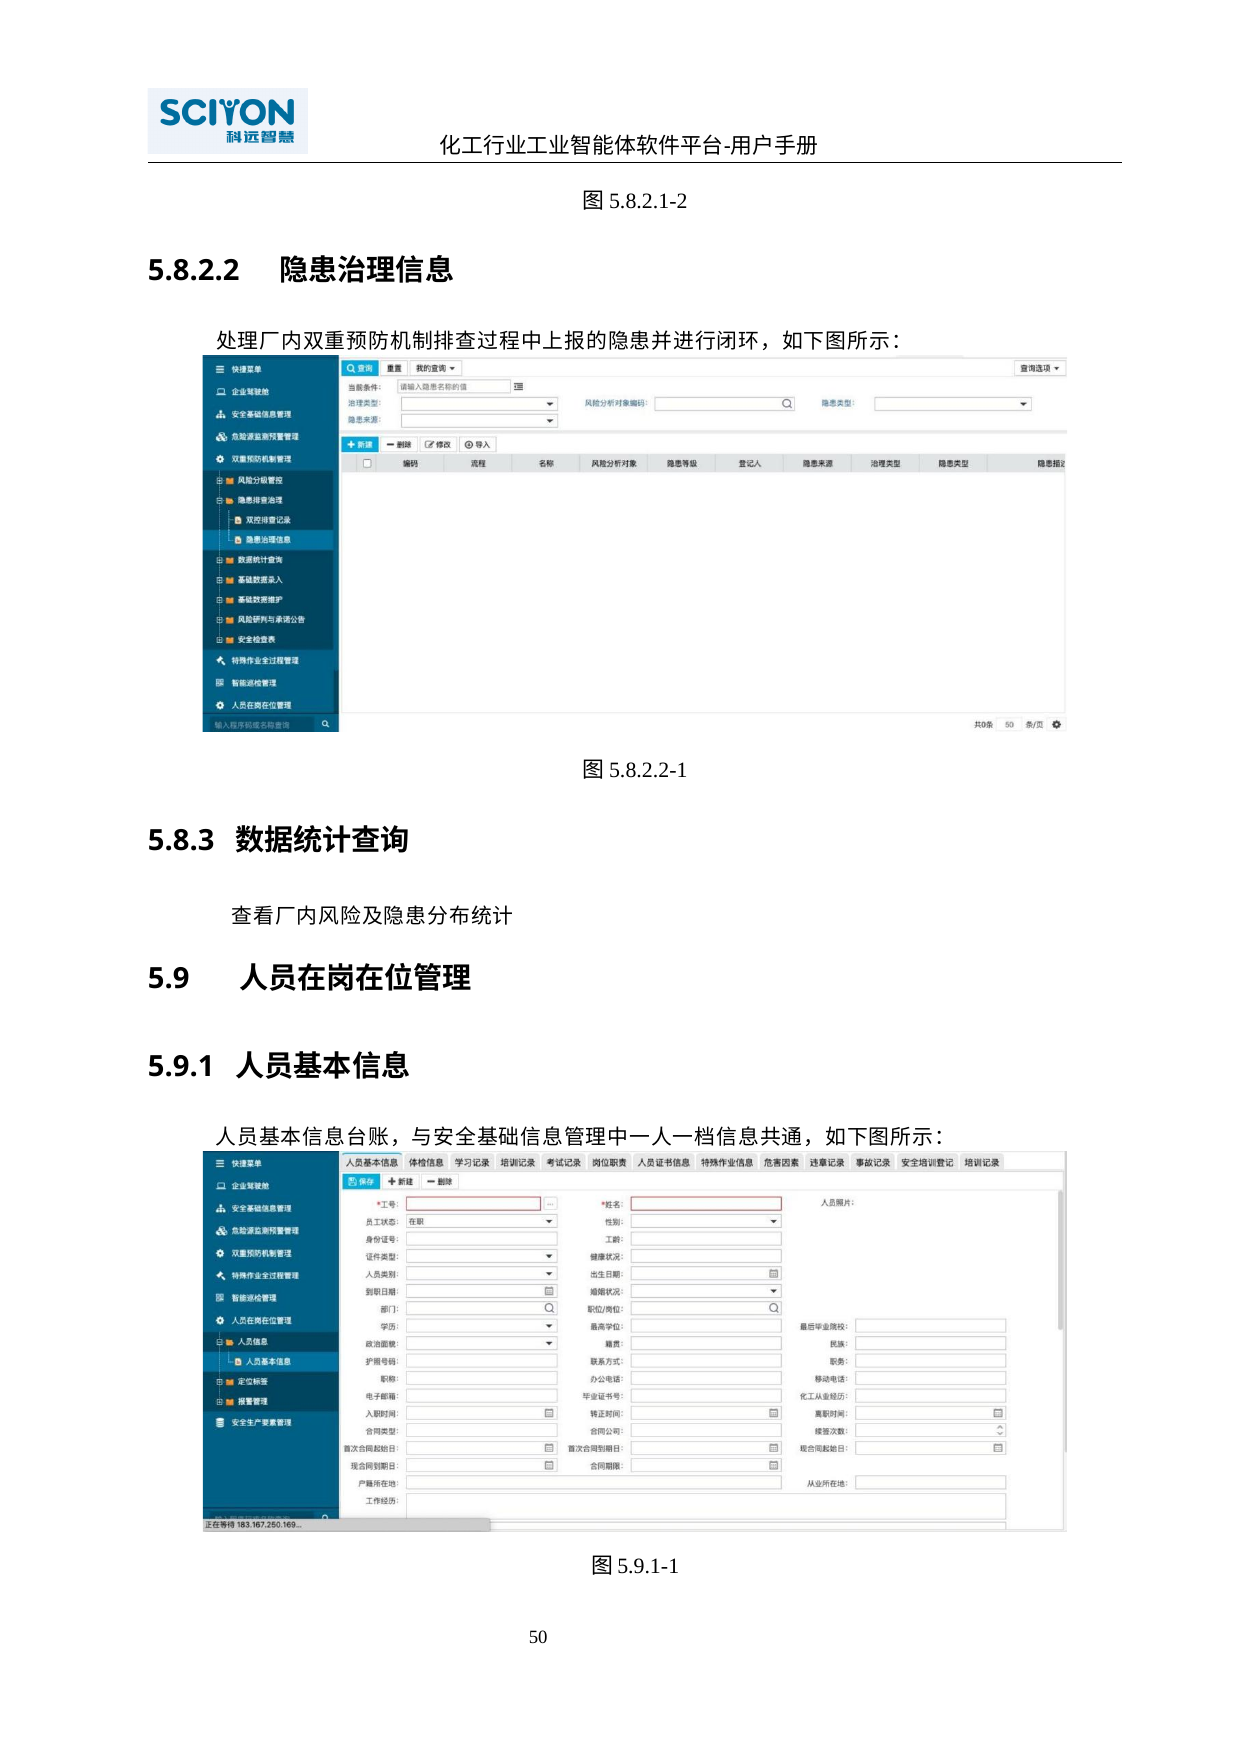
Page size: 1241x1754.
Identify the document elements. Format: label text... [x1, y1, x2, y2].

picture [216, 496, 235, 507]
subtitle 人员基本信息 [148, 1031, 1122, 1096]
picture [233, 701, 292, 709]
picture [232, 1419, 291, 1428]
picture [216, 655, 225, 665]
picture [215, 1417, 225, 1428]
picture [225, 616, 234, 624]
picture [232, 455, 291, 463]
picture [232, 1249, 292, 1258]
picture [216, 679, 224, 687]
picture [216, 1294, 224, 1301]
subtitle 隐患治理信息 [148, 235, 1122, 300]
picture [216, 477, 236, 486]
picture [216, 1316, 225, 1324]
picture [214, 455, 225, 463]
picture [233, 1316, 292, 1325]
picture [216, 575, 235, 584]
picture [232, 1294, 276, 1302]
picture [247, 516, 290, 524]
picture [232, 433, 298, 441]
picture [238, 1378, 267, 1385]
picture [216, 410, 226, 419]
picture [232, 411, 291, 418]
picture [217, 1377, 234, 1387]
picture [217, 596, 282, 604]
subtitle 数据统计查询 [148, 805, 1122, 870]
picture [232, 516, 243, 525]
picture [216, 616, 222, 624]
picture [216, 1204, 225, 1213]
picture [217, 556, 234, 565]
picture [238, 1397, 267, 1406]
picture [232, 1160, 261, 1168]
picture [233, 1357, 245, 1367]
picture [232, 388, 268, 396]
picture [238, 476, 283, 484]
picture [202, 1151, 1067, 1532]
picture [239, 1338, 267, 1345]
picture [233, 1204, 291, 1214]
picture [215, 722, 223, 729]
picture [217, 1183, 225, 1190]
picture [238, 635, 275, 643]
picture [238, 496, 283, 503]
picture [216, 388, 225, 395]
picture [215, 1250, 224, 1257]
picture [232, 1273, 299, 1279]
picture [217, 1338, 234, 1347]
picture [238, 575, 282, 584]
picture [229, 722, 238, 728]
picture [216, 1226, 227, 1235]
text 处理厂内双重预防机制排查过程中上报的隐患并进行闭环，如下图所示： [172, 323, 1122, 356]
picture [216, 1397, 234, 1406]
picture [232, 366, 261, 373]
text 图5.8.2.2-1 [148, 752, 1122, 784]
picture [235, 555, 282, 563]
picture [239, 722, 289, 728]
picture [232, 679, 276, 687]
picture [232, 1182, 268, 1190]
picture [216, 432, 227, 441]
text 查看厂内风险及隐患分布统计 [188, 898, 1122, 931]
picture [253, 1356, 290, 1365]
picture [232, 1226, 298, 1235]
text 人员基本信息台账，与安全基础信息管理中一人一档信息共通，如下图所示： [172, 1119, 1122, 1152]
picture [238, 615, 305, 624]
picture [232, 656, 298, 665]
picture [216, 1159, 224, 1168]
text 图5.8.2.1-2 [148, 182, 1122, 215]
picture [216, 1272, 225, 1279]
picture [233, 536, 290, 545]
picture [322, 721, 329, 727]
picture [147, 88, 308, 154]
text 图5.9.1-1 [148, 1548, 1122, 1580]
picture [216, 636, 235, 645]
picture [216, 366, 224, 373]
picture [216, 701, 224, 709]
picture [268, 355, 1068, 732]
subtitle 人员在岗在位管理 [148, 943, 1122, 1008]
